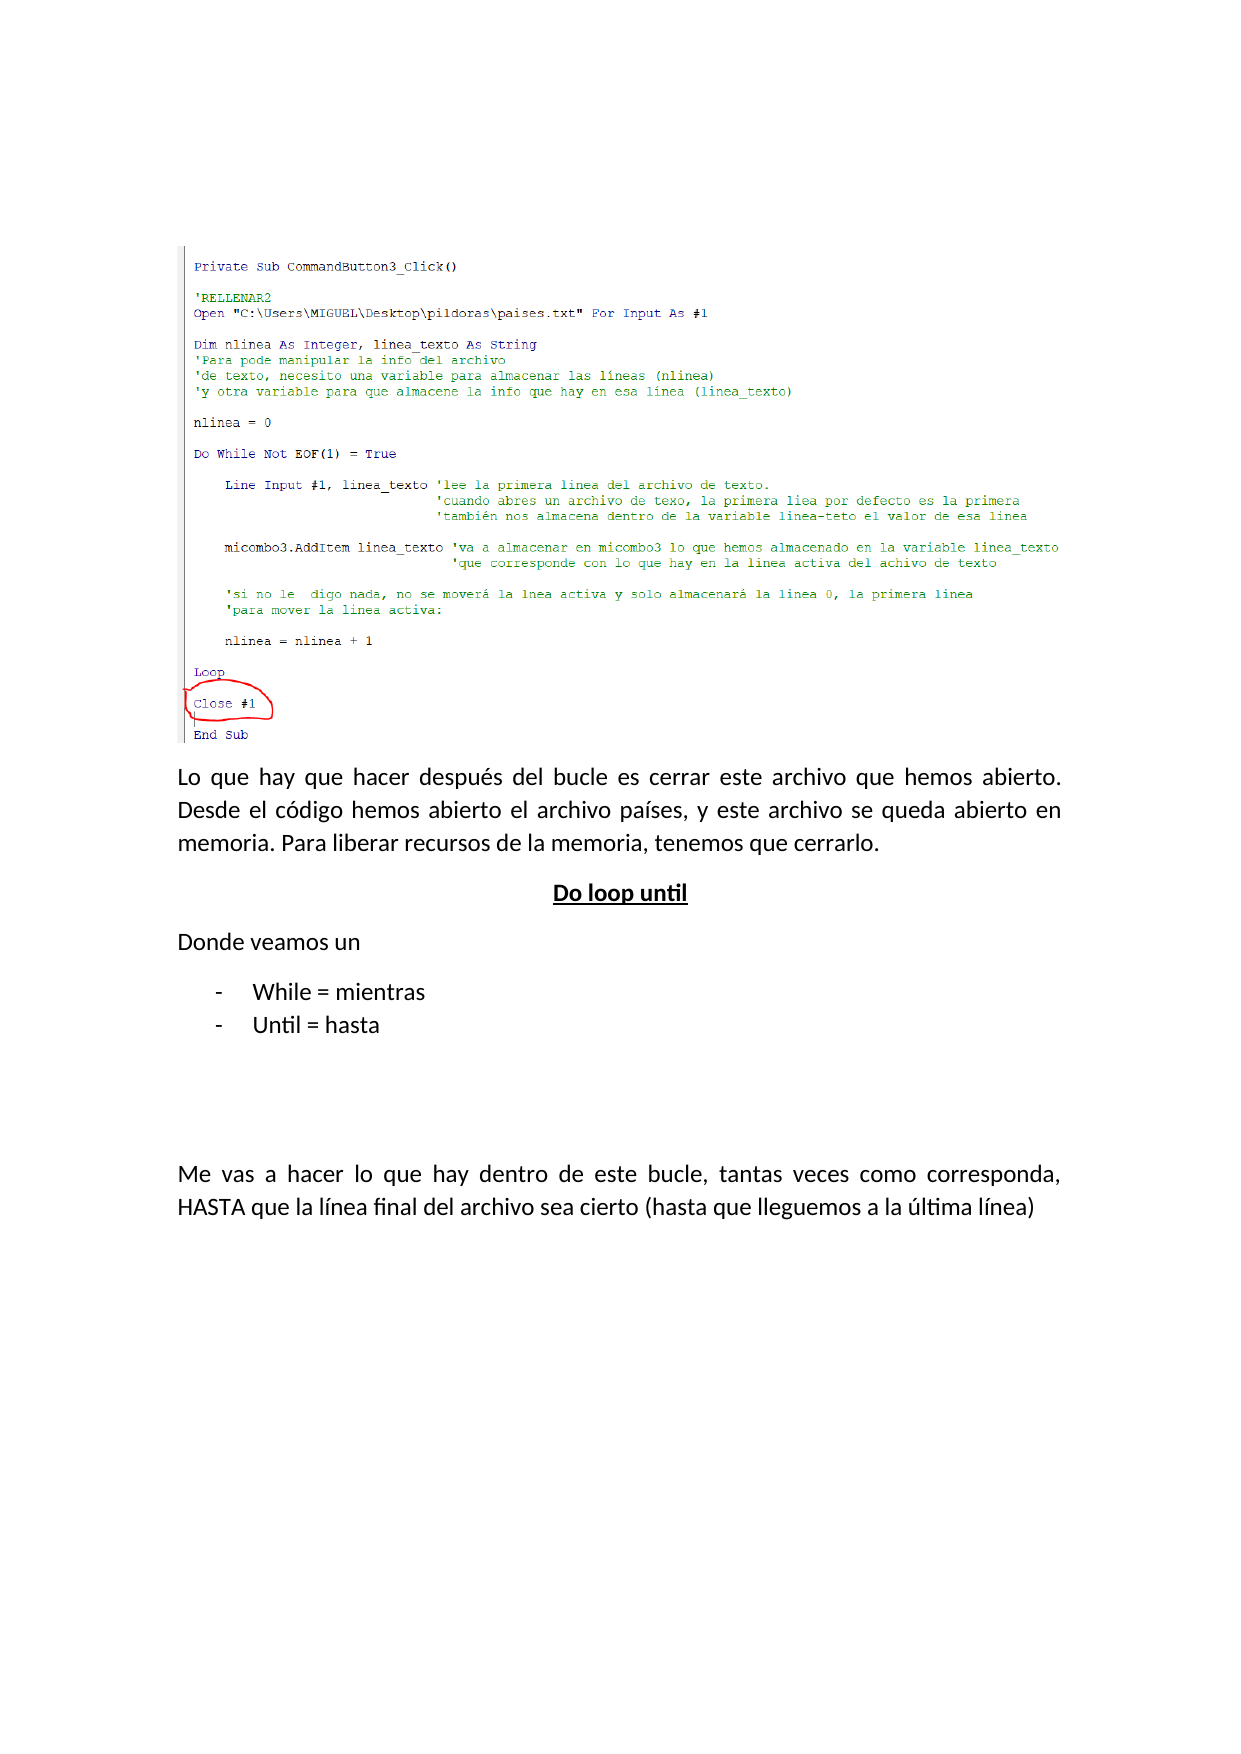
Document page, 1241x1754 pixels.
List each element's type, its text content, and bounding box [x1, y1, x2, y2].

list Until = hasta [215, 1009, 1063, 1039]
text Donde veamos un [177, 926, 1063, 957]
list While = mientras [215, 976, 1063, 1007]
text Do loop until [177, 877, 1063, 907]
text Me vas a hacer lo que hay dentro de este bucle, tantas veces como corresponda, HASTA que la línea final del archivo sea cierto (hasta que lleguemos a la última línea) [177, 1158, 1063, 1221]
picture [177, 246, 1063, 743]
text Lo que hay que hacer después del bucle es cerrar este archivo que hemos abierto. Desde el código hemos abierto el archivo países, y este archivo se queda abierto en memoria. Para liberar recursos de la memoria, tenemos que cerrarlo. [177, 761, 1063, 858]
